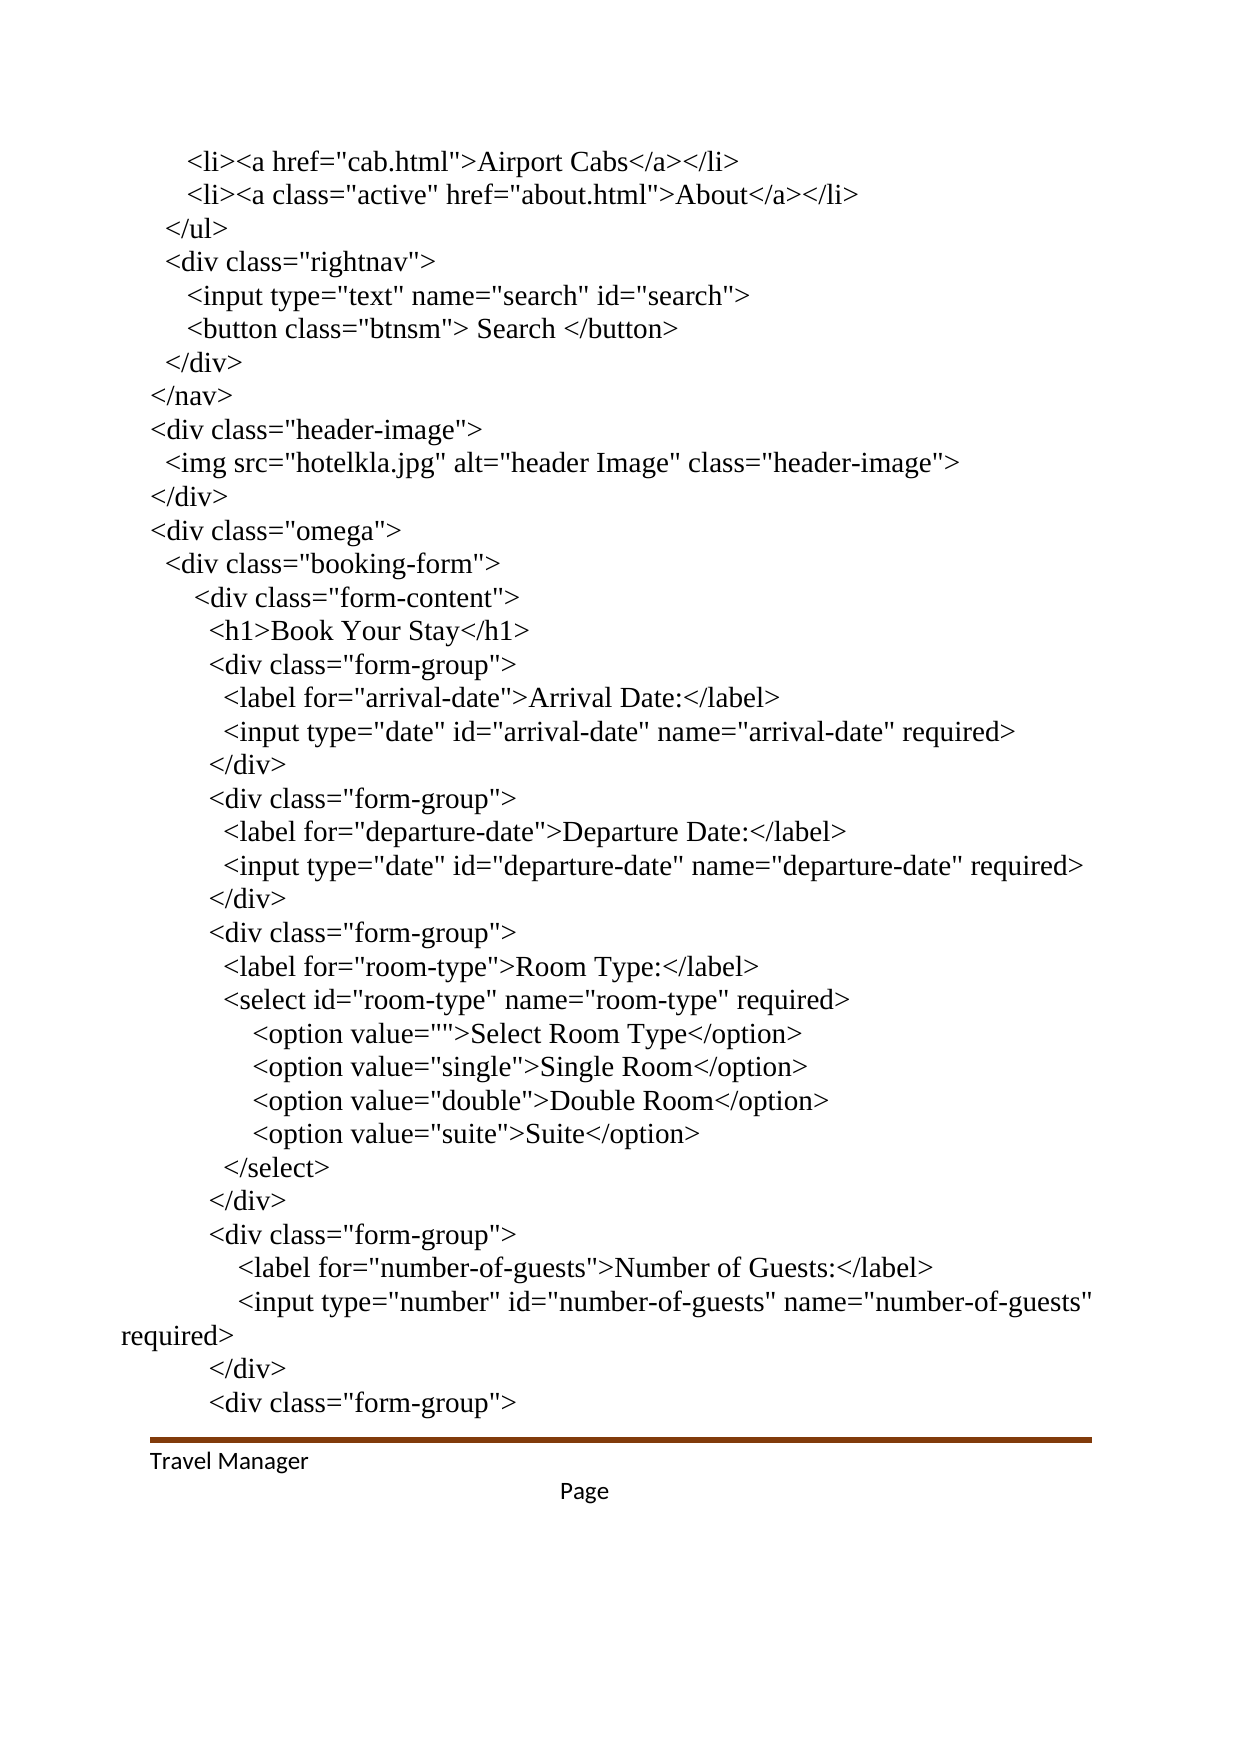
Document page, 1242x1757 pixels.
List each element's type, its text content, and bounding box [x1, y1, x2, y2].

text <div class="header-image"> [121, 412, 1102, 446]
text <label for="room-type">Room Type:</label> [121, 949, 1102, 982]
text <label for="number-of-guests">Number of Guests:</label> [121, 1251, 1102, 1284]
text <div class="booking-form"> [121, 546, 1102, 580]
text <select id="room-type" name="room-type" required> [121, 982, 1102, 1016]
text <label for="departure-date">Departure Date:</label> [121, 814, 1102, 848]
text <label for="arrival-date">Arrival Date:</label> [121, 680, 1102, 714]
text </select> [121, 1150, 1102, 1183]
text </ul> [121, 211, 1102, 244]
text <div class="form-group"> [121, 915, 1102, 949]
text <li><a class="active" href="about.html">About</a></li> [121, 177, 1102, 211]
text <button class="btnsm"> Search </button> [121, 311, 1102, 345]
text <img src="hotelkla.jpg" alt="header Image" class="header-image"> [121, 446, 1102, 479]
text <div class="omega"> [121, 513, 1102, 546]
text <div class="form-group"> [121, 1217, 1102, 1251]
text </div> [121, 882, 1102, 915]
text <div class="rightnav"> [121, 244, 1102, 278]
text </div> [121, 1351, 1102, 1385]
text </nav> [121, 378, 1102, 412]
text <input type="text" name="search" id="search"> [121, 278, 1102, 311]
text <h1>Book Your Stay</h1> [121, 613, 1102, 647]
text </div> [121, 1183, 1102, 1217]
text <div class="form-group"> [121, 647, 1102, 680]
text <option value="suite">Suite</option> [121, 1116, 1102, 1150]
text <div class="form-content"> [121, 580, 1102, 613]
text </div> [121, 479, 1102, 513]
text <option value="double">Double Room</option> [121, 1083, 1102, 1116]
text <option value="">Select Room Type</option> [121, 1016, 1102, 1049]
text <div class="form-group"> [121, 1385, 1102, 1418]
text <input type="date" id="departure-date" name="departure-date" required> [121, 848, 1102, 882]
text <input type="date" id="arrival-date" name="arrival-date" required> [121, 714, 1102, 747]
text </div> [121, 747, 1102, 781]
text <div class="form-group"> [121, 781, 1102, 814]
text </div> [121, 345, 1102, 378]
text <li><a href="cab.html">Airport Cabs</a></li> [121, 144, 1102, 177]
text <input type="number" id="number-of-guests" name="number-of-guests" required> [121, 1284, 1102, 1351]
text <option value="single">Single Room</option> [121, 1049, 1102, 1083]
